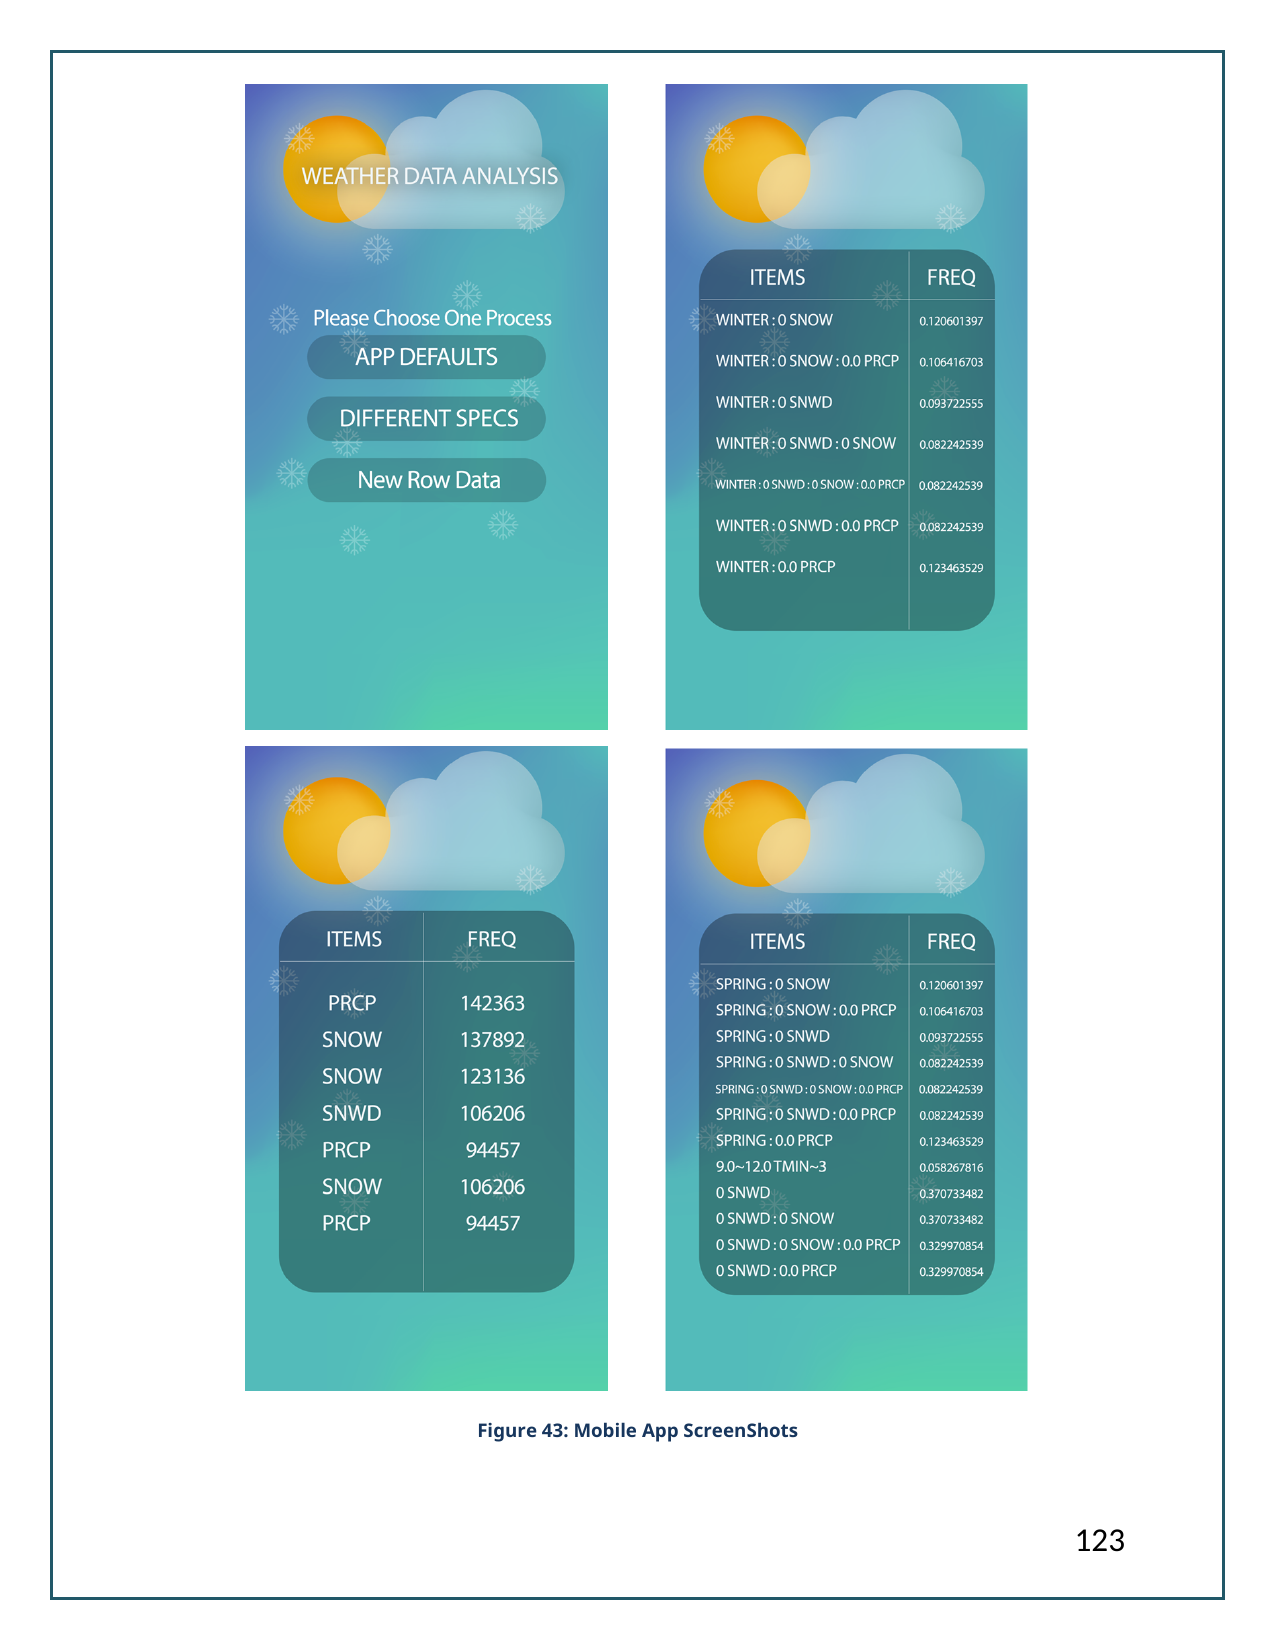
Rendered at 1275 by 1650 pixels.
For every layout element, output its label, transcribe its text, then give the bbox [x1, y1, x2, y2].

picture [245, 84, 1030, 1391]
